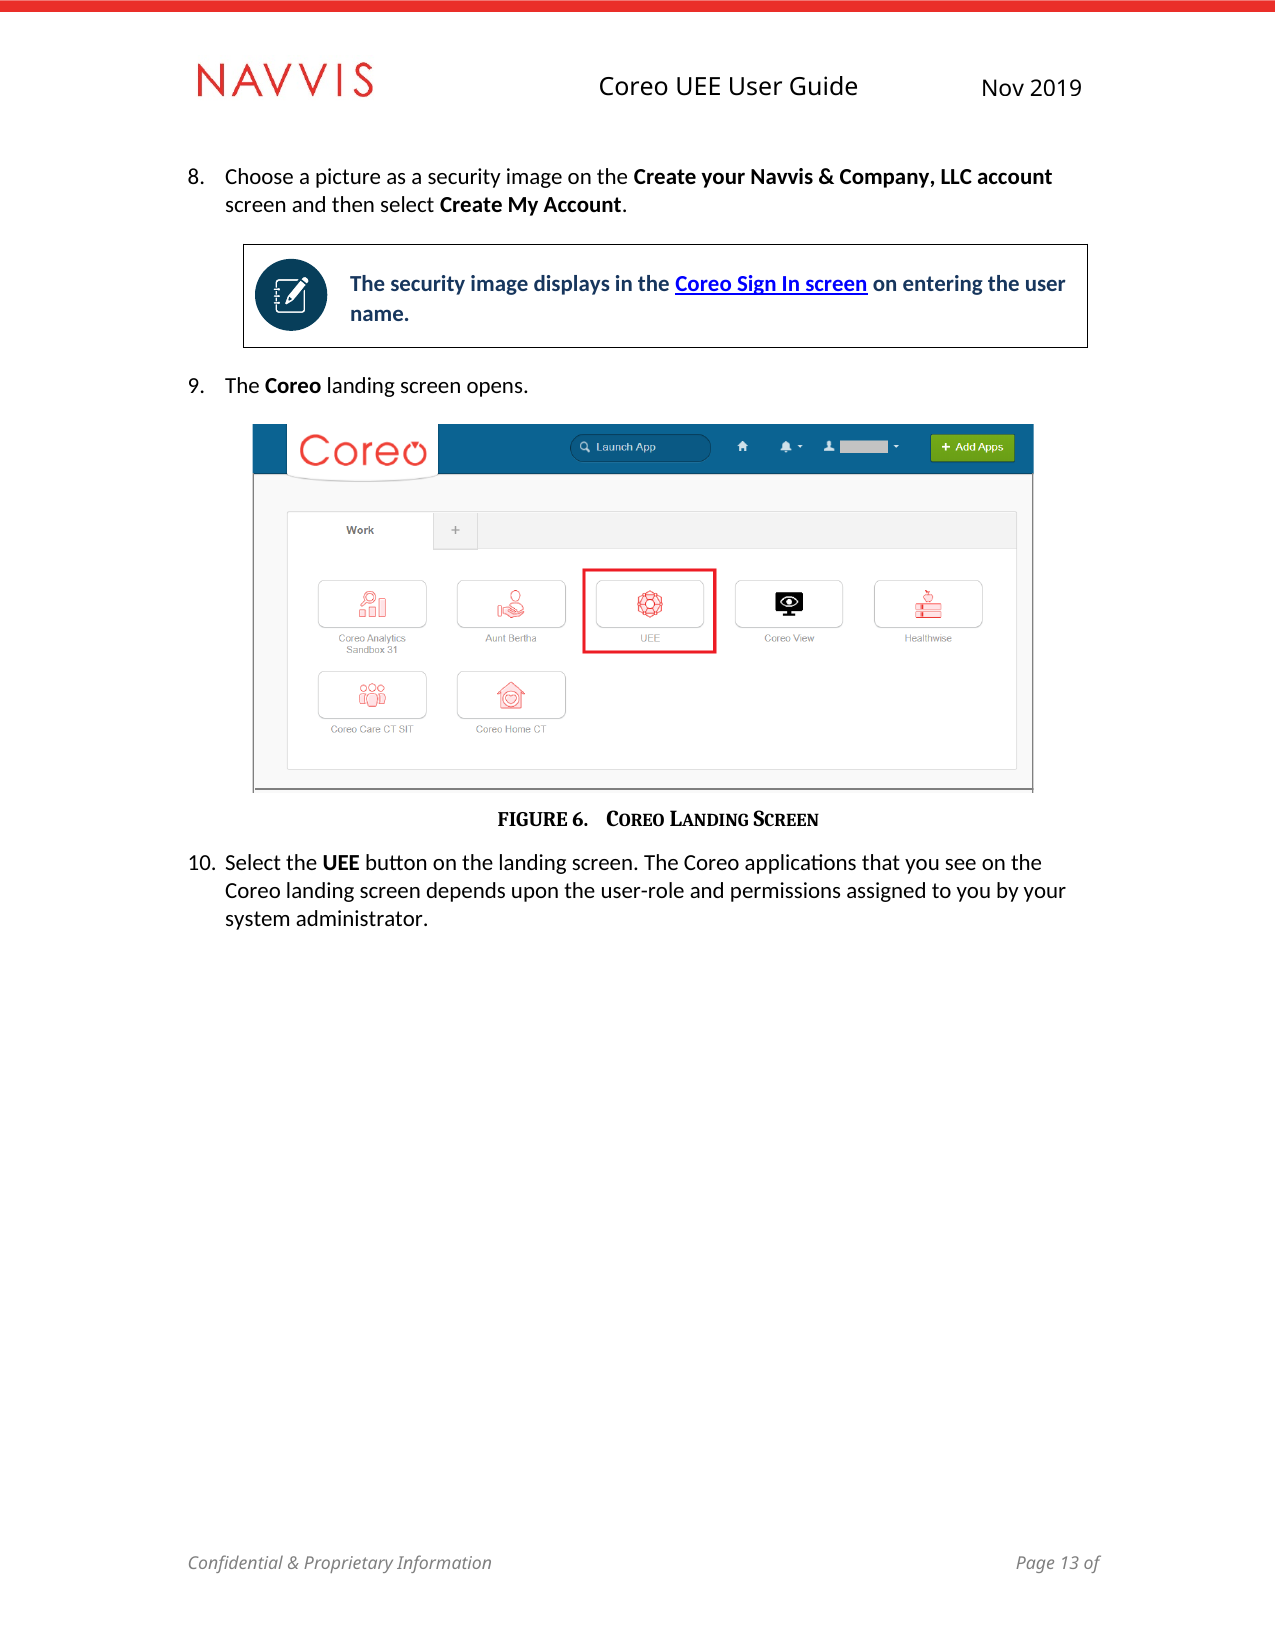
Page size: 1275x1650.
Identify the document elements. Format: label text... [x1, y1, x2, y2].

picture [571, 437, 710, 463]
table_header [244, 245, 338, 347]
picture [781, 442, 791, 452]
picture [841, 441, 887, 452]
picture [187, 55, 383, 104]
picture [739, 442, 746, 450]
text Coreo Landing Screen [229, 805, 1087, 832]
list Select the UEE button on the landing screen. The Coreo applications that you see on the Coreo landing screen depends upon the user-role and permissions assigned to you by your system administrator. [187, 848, 1087, 932]
list The Coreo landing screen opens. [187, 371, 1087, 399]
picture [252, 424, 1034, 793]
picture [932, 435, 1014, 461]
list Choose a picture as a security image on the Create your Navvis & Company, LLC account screen and then select Create My Account. [187, 162, 1087, 218]
table_header The security image displays in the Coreo Sign In screen on entering the user name. [339, 245, 1087, 347]
picture [825, 441, 834, 450]
